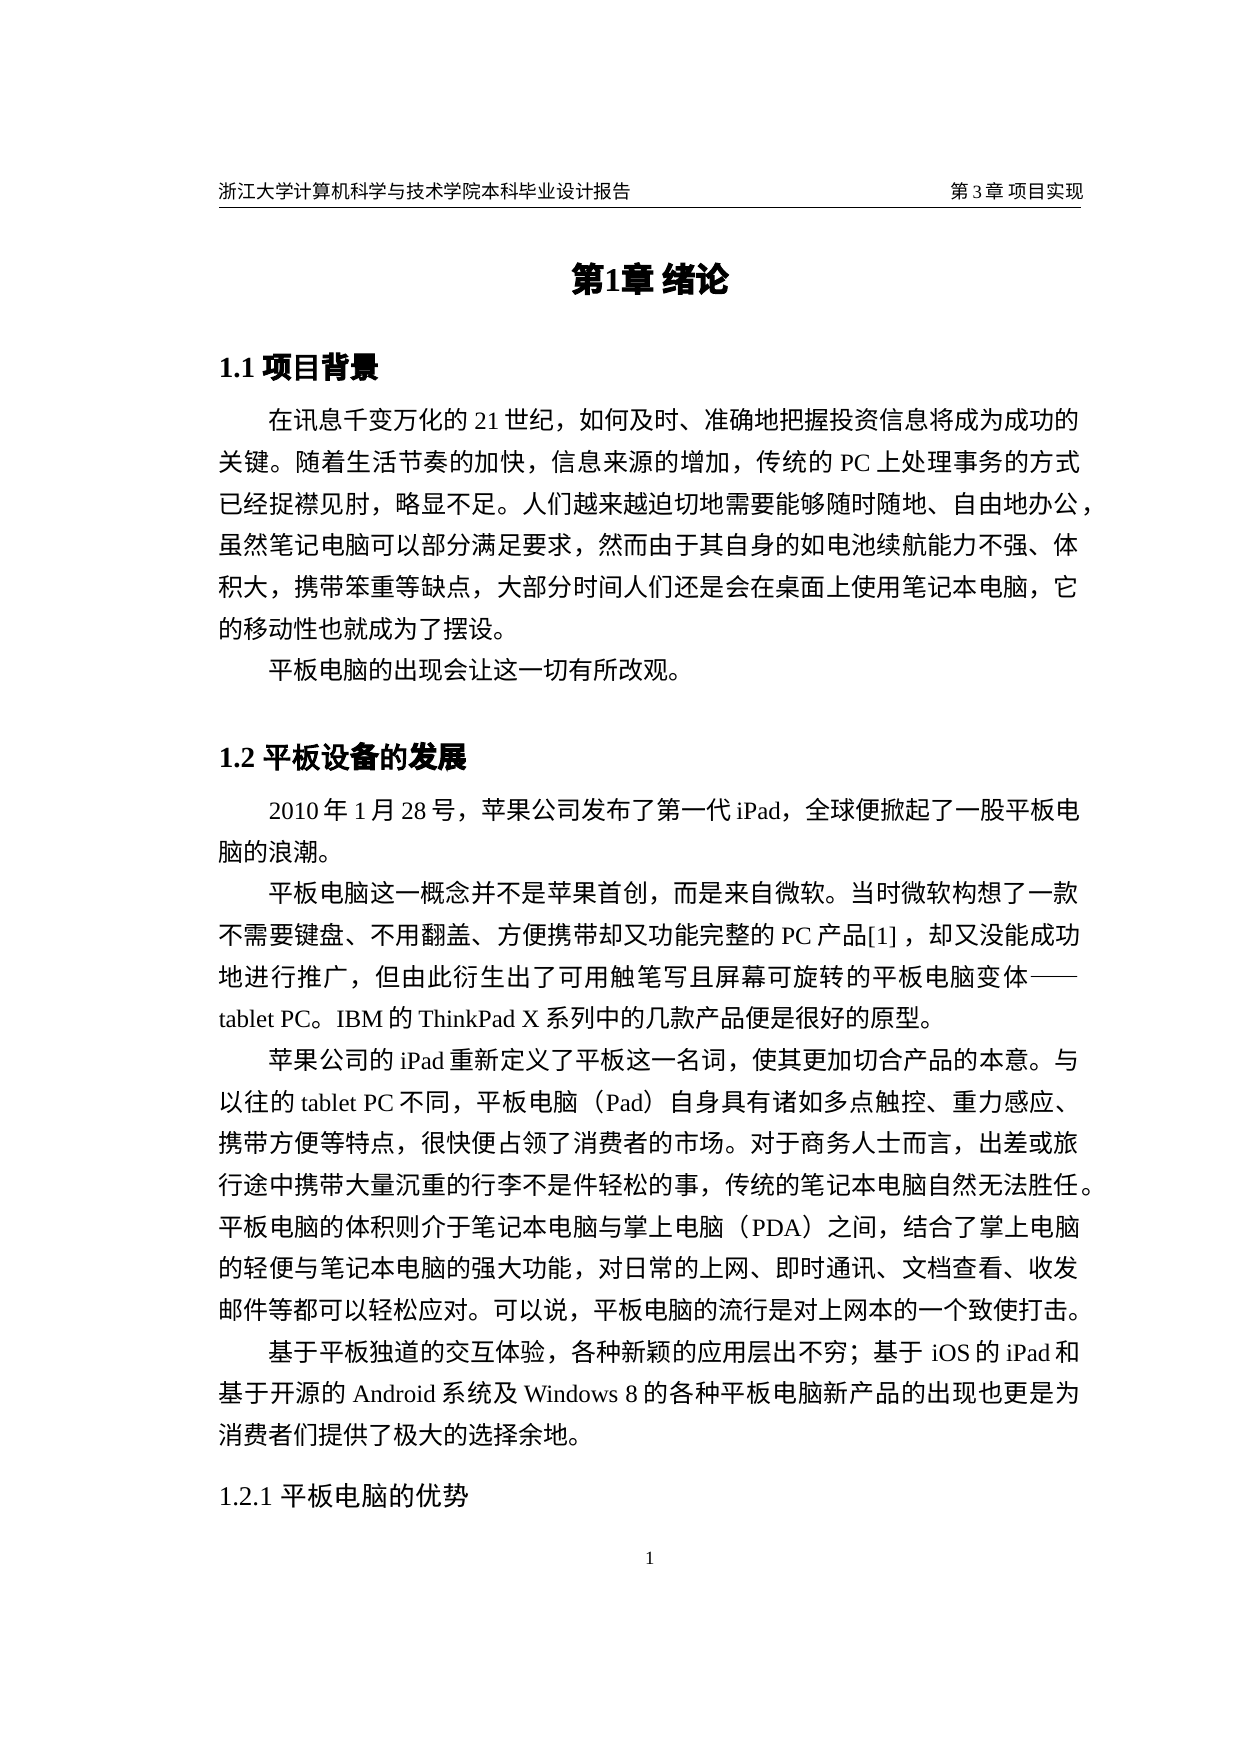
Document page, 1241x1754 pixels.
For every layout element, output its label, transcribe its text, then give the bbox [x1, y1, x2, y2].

text 苹果公司的iPad重新定义了平板这一名词，使其更加切合产品的本意。与以往的tablet PC不同，平板电脑（Pad）自身具有诸如多点触控、重力感应、携带方便等特点，很快便占领了消费者的市场。对于商务人士而言，出差或旅行途中携带大量沉重的行李不是件轻松的事，传统的笔记本电脑自然无法胜任。平板电脑的体积则介于笔记本电脑与掌上电脑（PDA）之间，结合了掌上电脑的轻便与笔记本电脑的强大功能，对日常的上网、即时通讯、文档查看、收发邮件等都可以轻松应对。可以说，平板电脑的流行是对上网本的一个致使打击。 [218, 1036, 1081, 1328]
text 2010年1月28号，苹果公司发布了第一代iPad，全球便掀起了一股平板电脑的浪潮。 [218, 786, 1081, 869]
text 平板设备的发展 [218, 738, 1081, 773]
text 平板电脑的优势 [218, 1478, 1081, 1511]
subtitle 绪论 [218, 258, 1081, 298]
text 项目背景 [218, 348, 1081, 384]
text 基于平板独道的交互体验，各种新颖的应用层出不穷；基于iOS的iPad和基于开源的Android系统及Windows 8的各种平板电脑新产品的出现也更是为消费者们提供了极大的选择余地。 [218, 1328, 1081, 1453]
text 平板电脑这一概念并不是苹果首创，而是来自微软。当时微软构想了一款不需要键盘、不用翻盖、方便携带却又功能完整的PC产品[1] ，却又没能成功地进行推广，但由此衍生出了可用触笔写且屏幕可旋转的平板电脑变体——tablet PC。IBM的ThinkPad X系列中的几款产品便是很好的原型。 [218, 869, 1081, 1036]
text 平板电脑的出现会让这一切有所改观。 [218, 646, 1081, 688]
text 在讯息千变万化的21世纪，如何及时、准确地把握投资信息将成为成功的关键。随着生活节奏的加快，信息来源的增加，传统的PC上处理事务的方式已经捉襟见肘，略显不足。人们越来越迫切地需要能够随时随地、自由地办公，虽然笔记电脑可以部分满足要求，然而由于其自身的如电池续航能力不强、体积大，携带笨重等缺点，大部分时间人们还是会在桌面上使用笔记本电脑，它的移动性也就成为了摆设。 [218, 396, 1081, 646]
